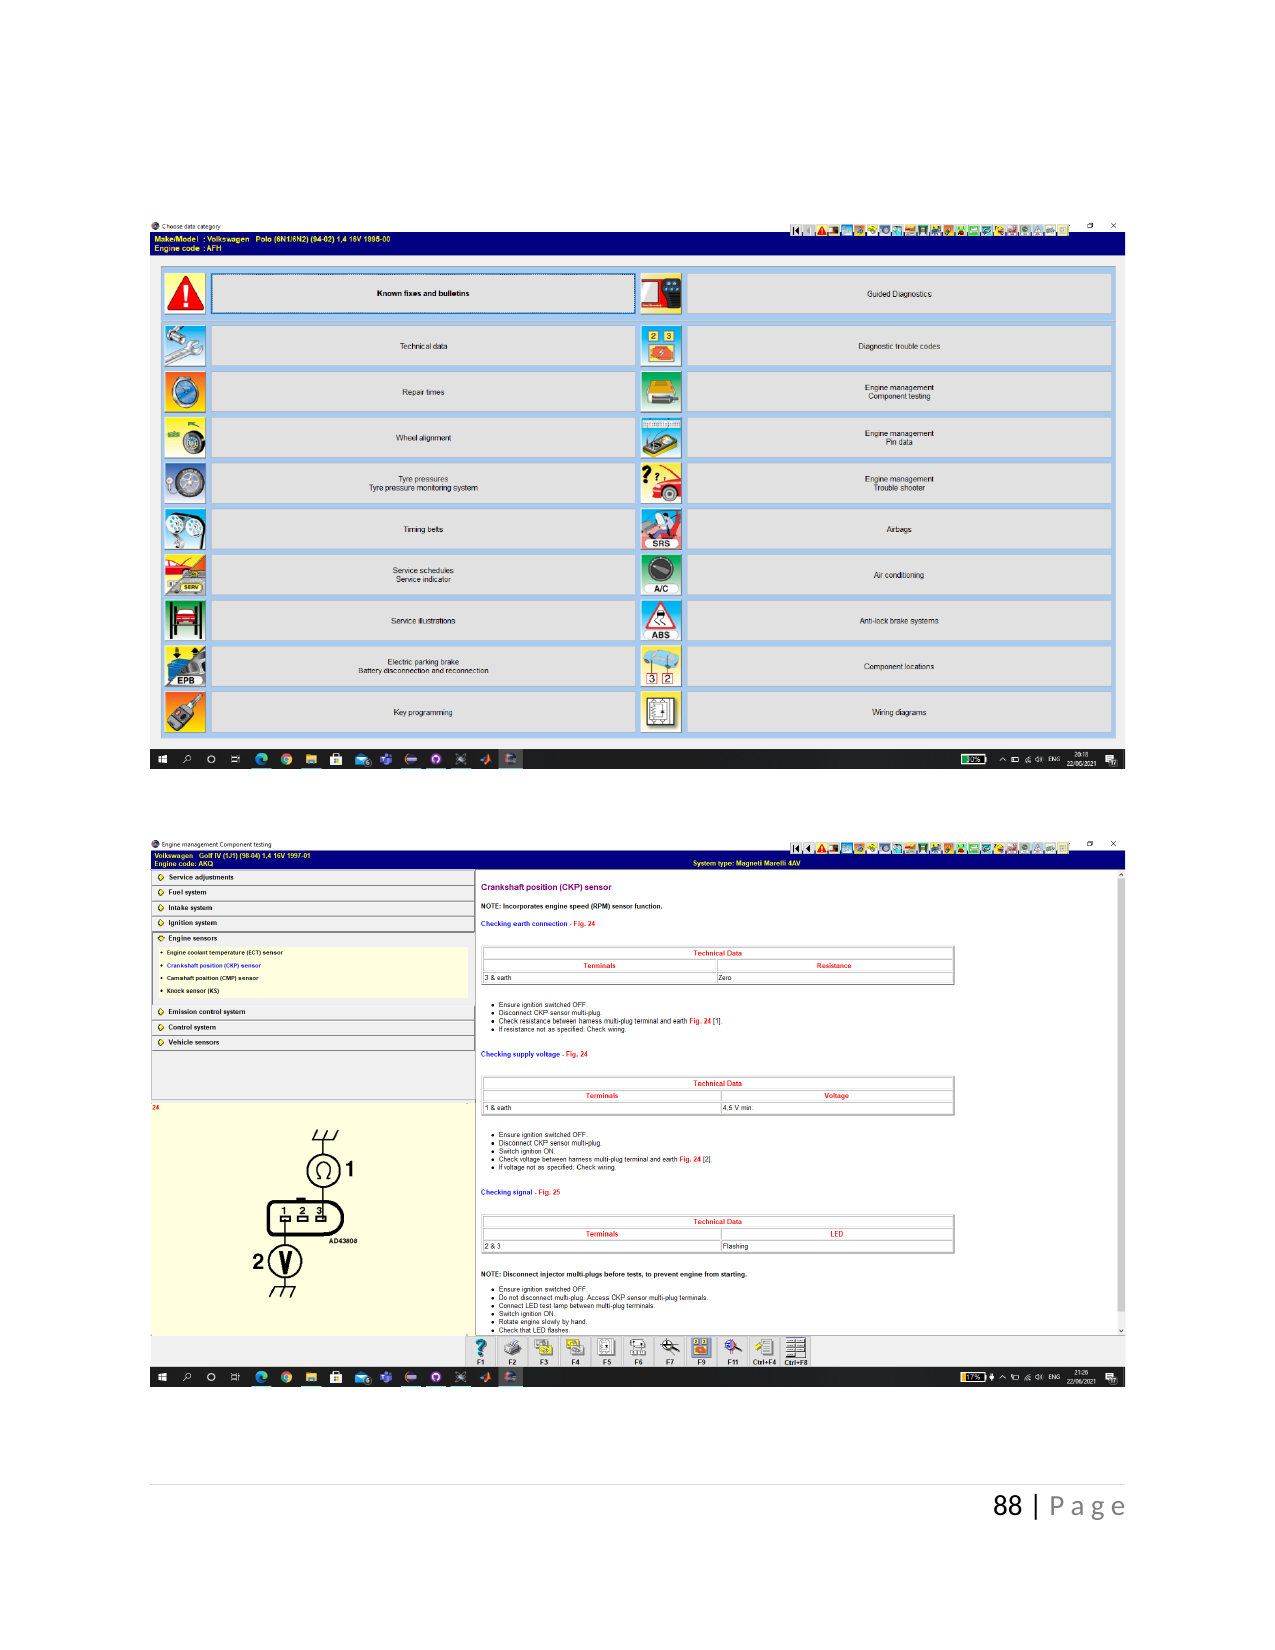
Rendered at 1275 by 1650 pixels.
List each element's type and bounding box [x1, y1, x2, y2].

picture [150, 838, 1125, 1387]
picture [150, 220, 1125, 769]
